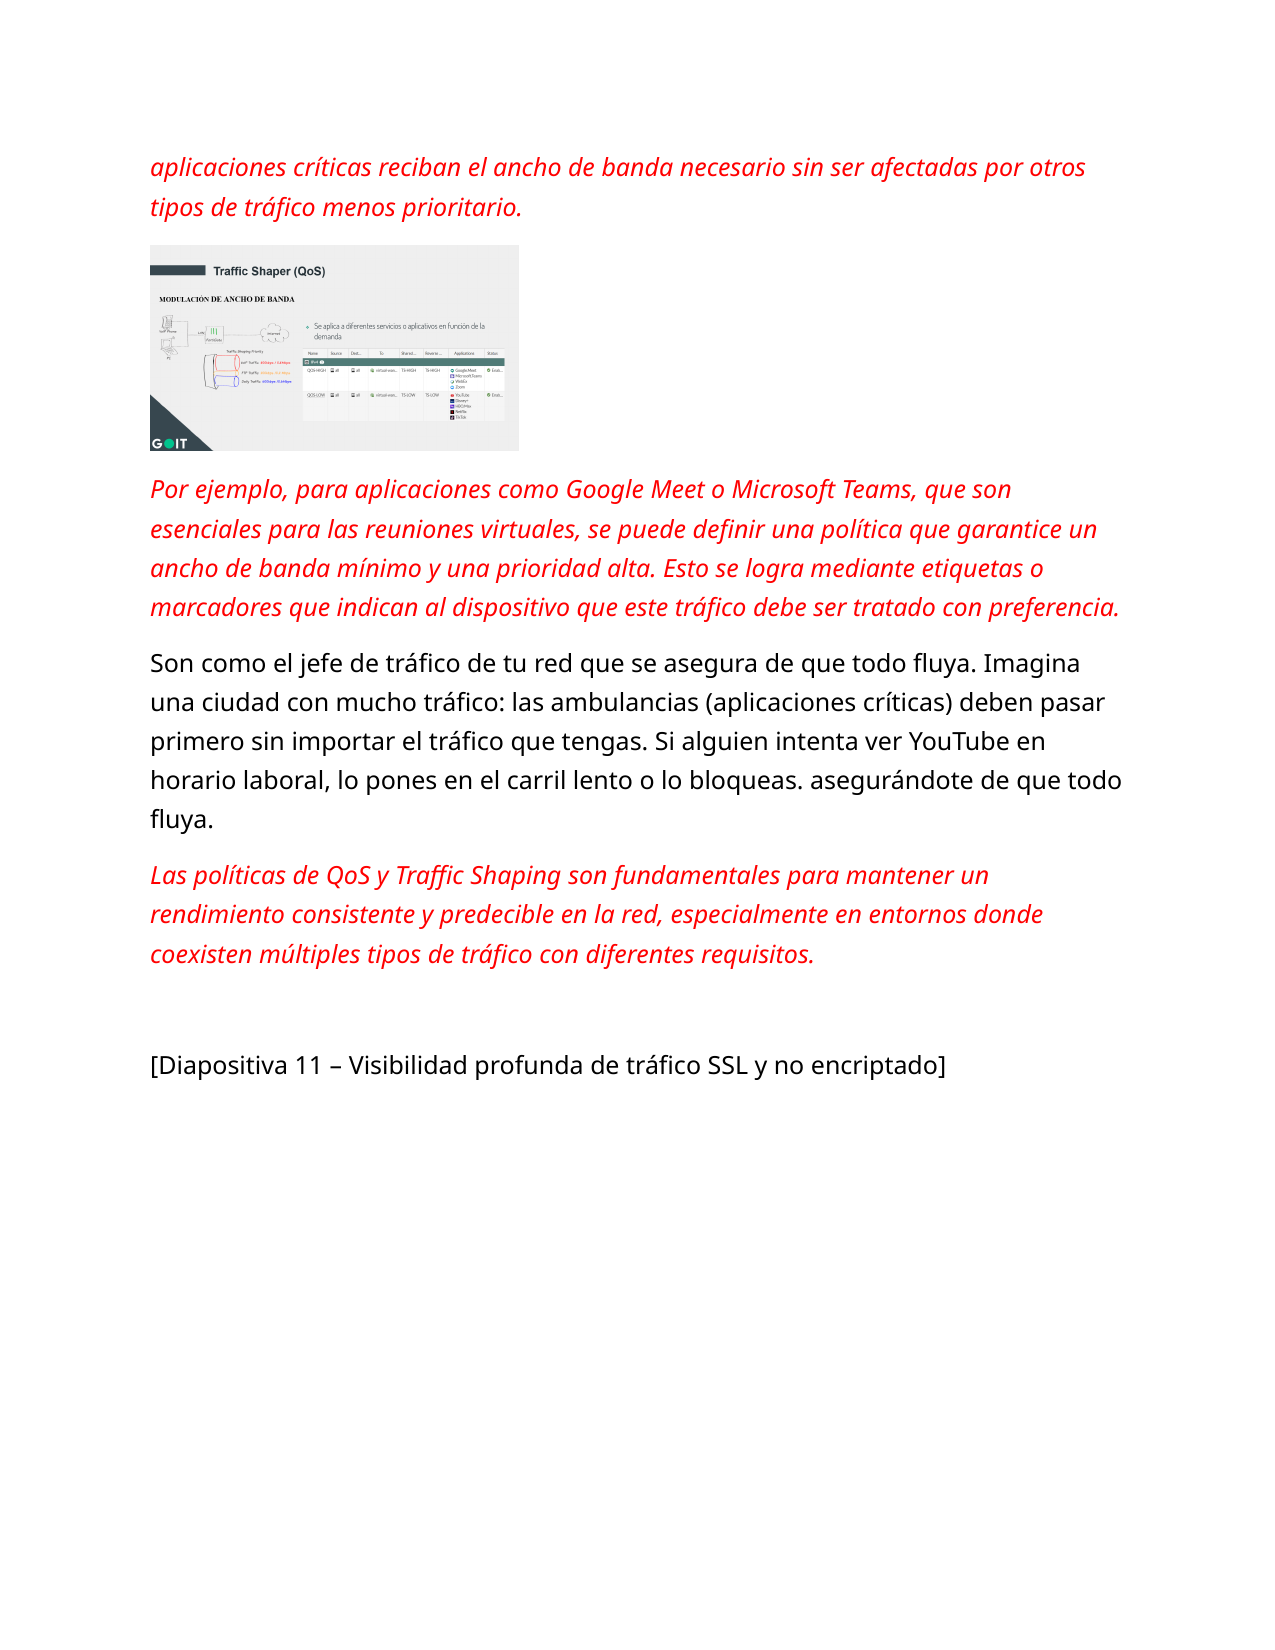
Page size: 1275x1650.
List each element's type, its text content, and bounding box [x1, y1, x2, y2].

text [150, 150, 1125, 223]
text Las políticas de QoS y Traffic Shaping son fundamentales para mantener un rendimiento consistente y predecible en la red, especialmente en entornos donde coexisten múltiples tipos de tráfico con diferentes requisitos. [150, 858, 1125, 970]
picture [150, 245, 519, 451]
text Por ejemplo, para aplicaciones como Google Meet o Microsoft Teams, que son esenciales para las reuniones virtuales, se puede definir una política que garantice un ancho de banda mínimo y una prioridad alta. Esto se logra mediante etiquetas o marcadores que indican al dispositivo que este tráfico debe ser tratado con preferencia. [150, 472, 1125, 624]
text [Diapositiva 11 – Visibilidad profunda de tráfico SSL y no encriptado] [150, 1048, 1125, 1082]
text Son como el jefe de tráfico de tu red que se asegura de que todo fluya. Imagina una ciudad con mucho tráfico: las ambulancias (aplicaciones críticas) deben pasar primero sin importar el tráfico que tengas. Si alguien intenta ver YouTube en horario laboral, lo pones en el carril lento o lo bloqueas. asegurándote de que todo fluya. [150, 645, 1125, 836]
